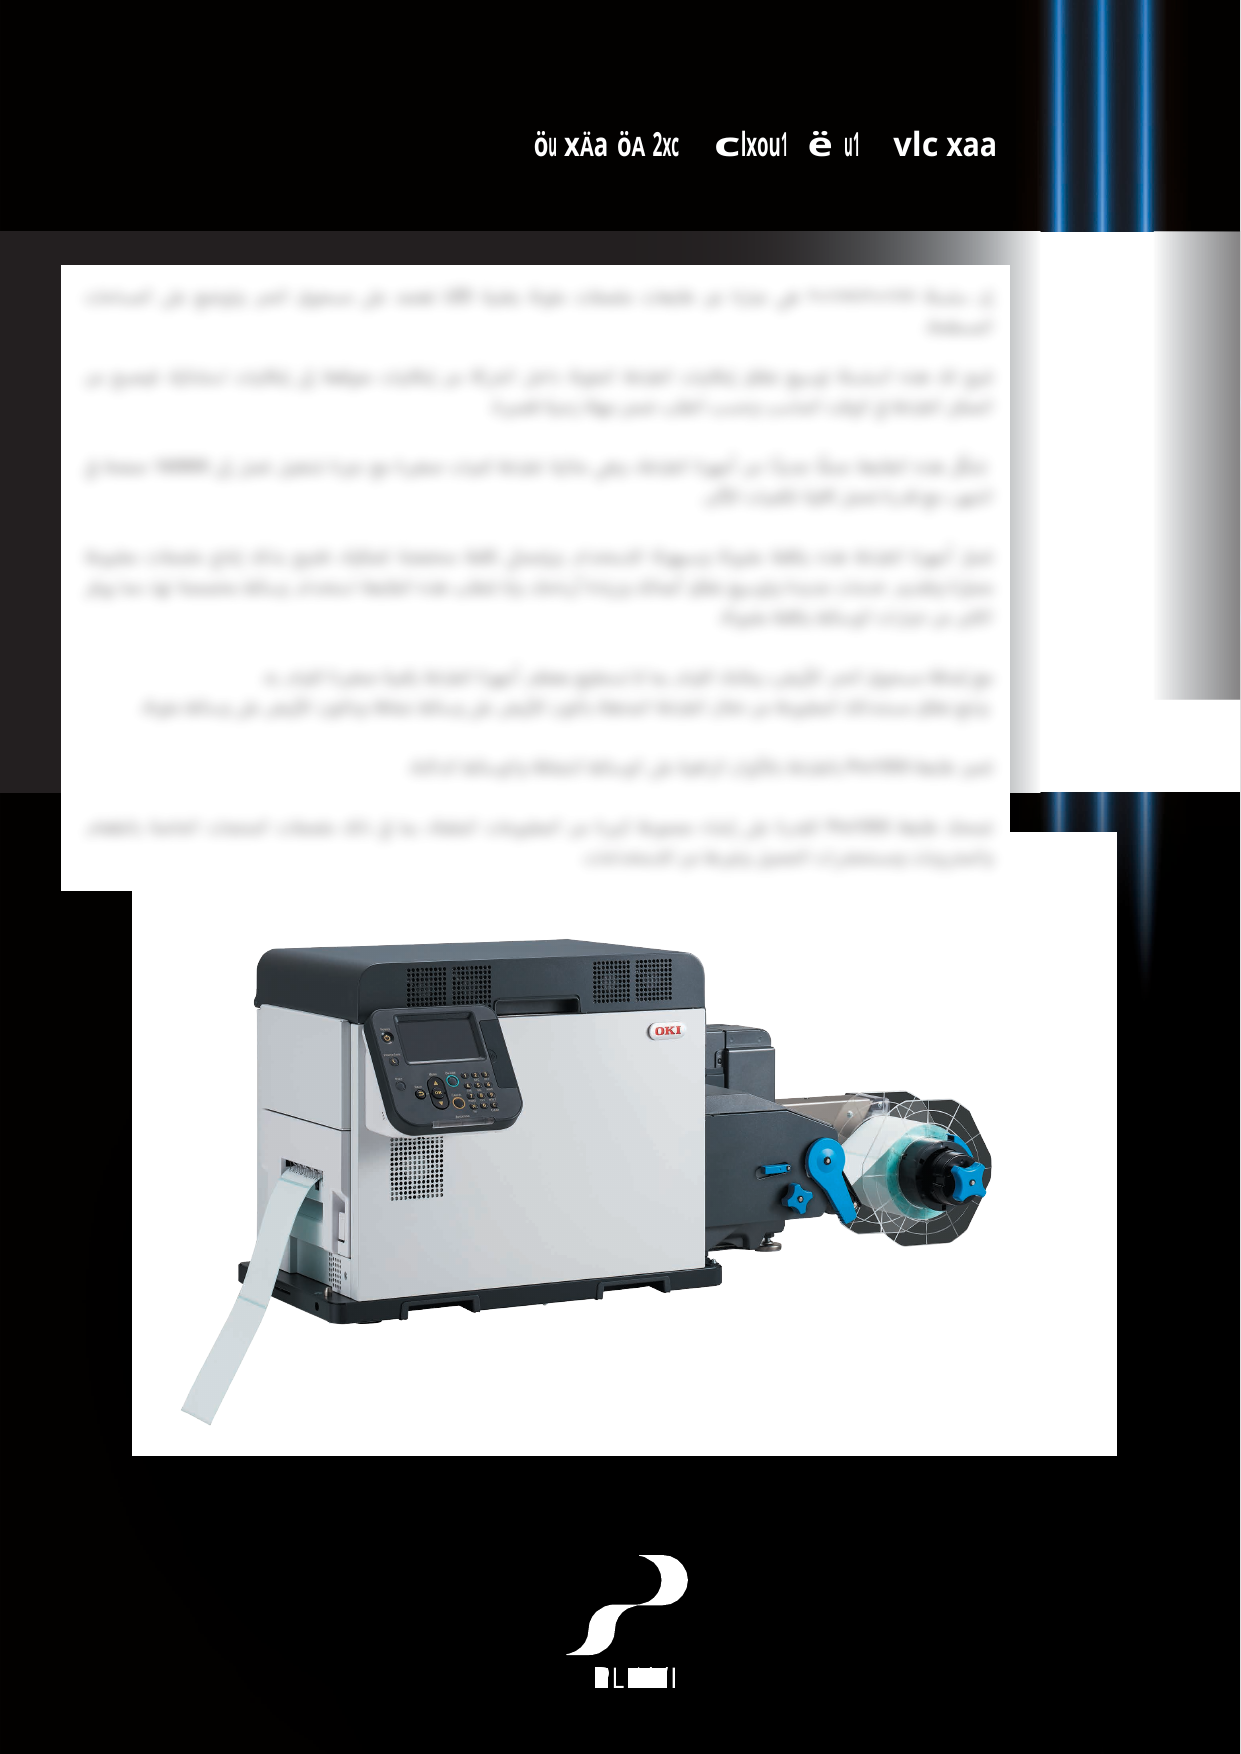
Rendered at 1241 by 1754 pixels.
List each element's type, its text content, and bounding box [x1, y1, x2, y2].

picture [0, 0, 1241, 1754]
text öu xäa öa 2xc clxou1 ë u1 vlc xaa [533, 121, 1236, 166]
